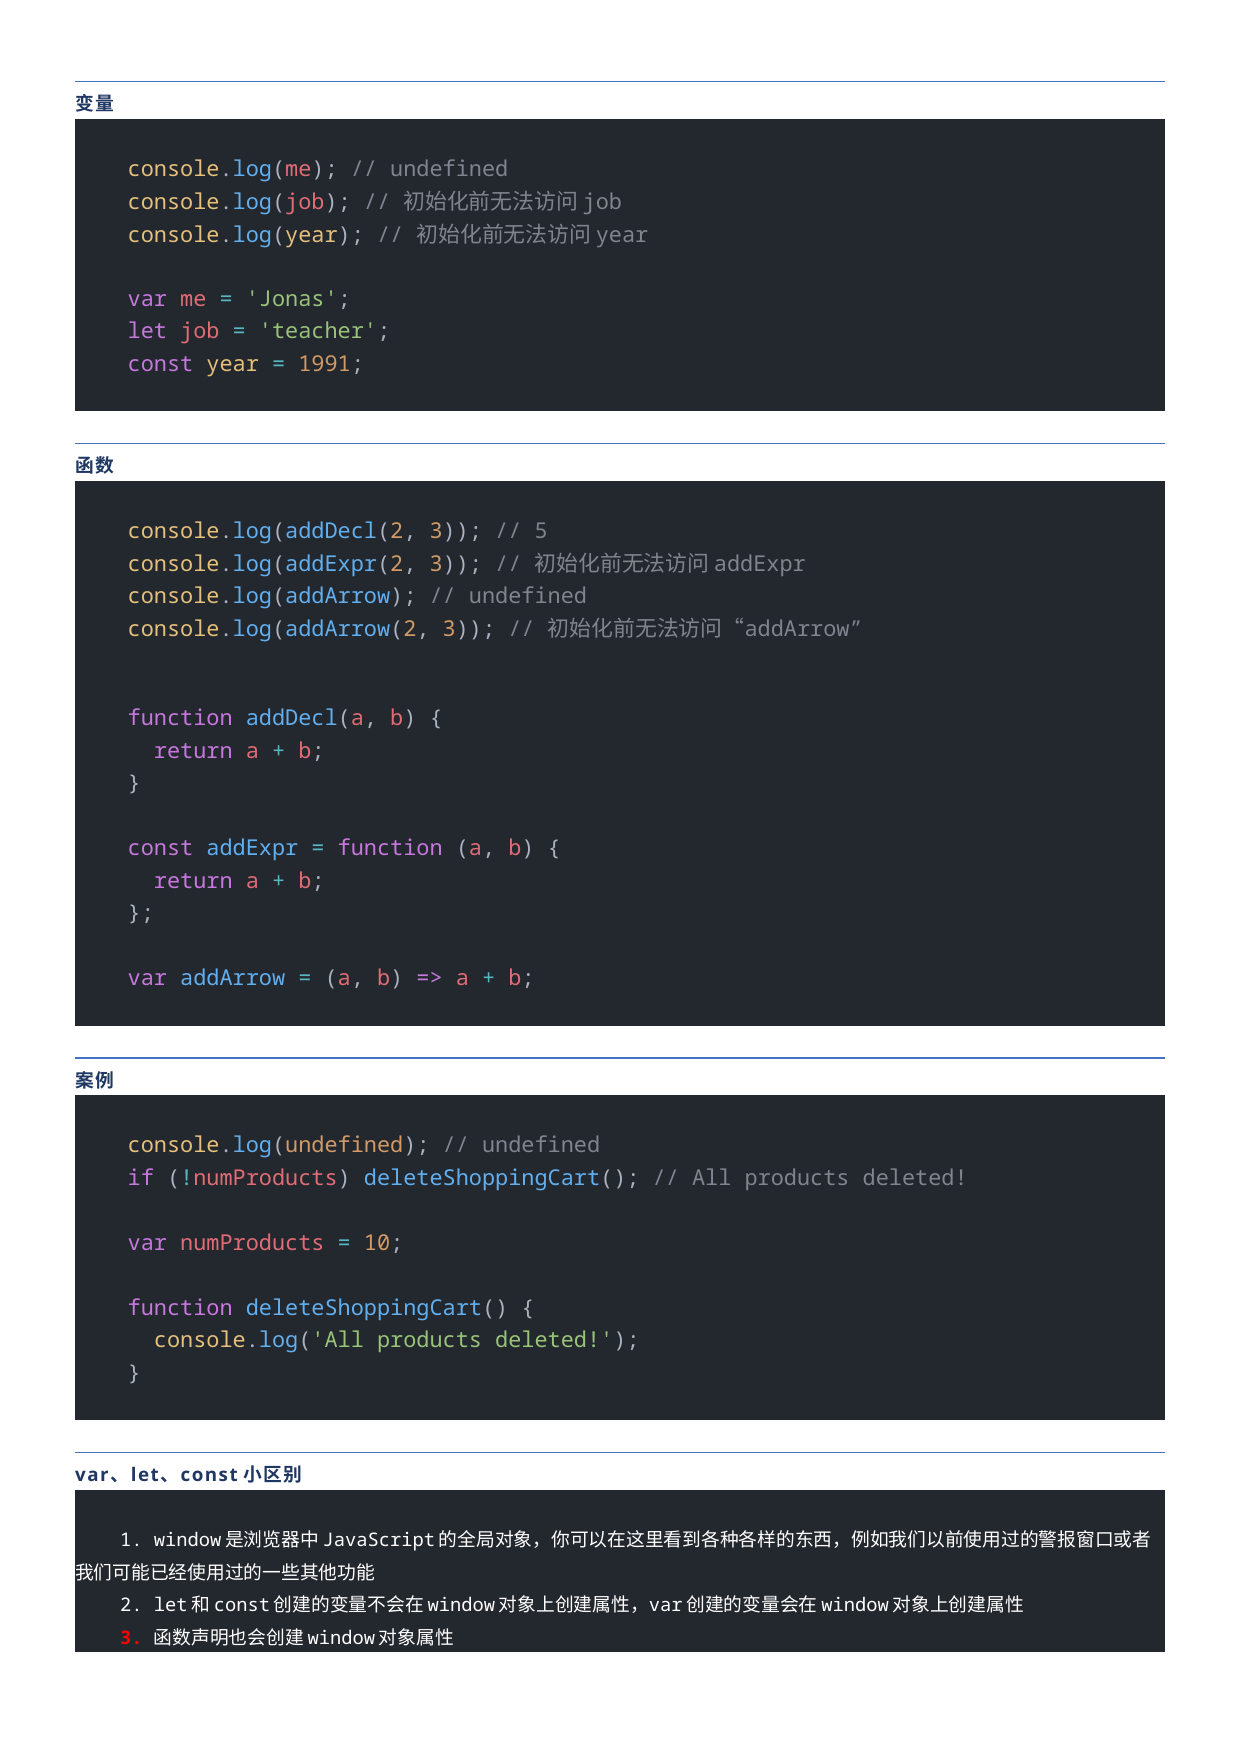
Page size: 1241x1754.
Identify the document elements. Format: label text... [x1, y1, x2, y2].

text var addArrow = (a, b) => a + b; [75, 961, 1165, 993]
text } [75, 1355, 1165, 1388]
text function addDecl(a, b) { [75, 701, 1165, 733]
text console.log(addArrow); // undefined [75, 578, 1165, 611]
text 1. window是浏览器中JavaScript的全局对象，你可以在这里看到各种各样的东西，例如我们以前使用过的警报窗口或者我们可能已经使用过的一些其他功能 [75, 1522, 1165, 1587]
text 2. let和const创建的变量不会在window对象上创建属性，var创建的变量会在window对象上创建属性 [75, 1587, 1165, 1620]
text } [75, 766, 1165, 798]
subtitle 案例 [75, 1059, 1165, 1095]
text var me = 'Jonas'; [75, 281, 1165, 314]
text const addExpr = function (a, b) { [75, 831, 1165, 863]
text const year = 1991; [75, 346, 1165, 379]
subtitle 变量 [75, 82, 1165, 119]
text 3. 函数声明也会创建window对象属性 [75, 1620, 1165, 1652]
text console.log(job); // 初始化前无法访问job [75, 184, 1165, 216]
subtitle 函数 [75, 444, 1165, 481]
text function deleteShoppingCart() { [75, 1290, 1165, 1323]
text }; [75, 896, 1165, 928]
text var numProducts = 10; [75, 1225, 1165, 1258]
subtitle var、let、const小区别 [75, 1453, 1165, 1490]
text let job = 'teacher'; [75, 314, 1165, 346]
text console.log(me); // undefined [75, 151, 1165, 184]
text console.log(addDecl(2, 3)); // 5 [75, 513, 1165, 546]
text console.log(undefined); // undefined [75, 1128, 1165, 1160]
text console.log(year); // 初始化前无法访问year [75, 216, 1165, 249]
text console.log('All products deleted!'); [75, 1323, 1165, 1355]
text return a + b; [75, 733, 1165, 766]
text return a + b; [75, 863, 1165, 896]
text if (!numProducts) deleteShoppingCart(); // All products deleted! [75, 1160, 1165, 1193]
text console.log(addExpr(2, 3)); // 初始化前无法访问addExpr [75, 546, 1165, 578]
text console.log(addArrow(2, 3)); // 初始化前无法访问“addArrow” [75, 611, 1165, 643]
